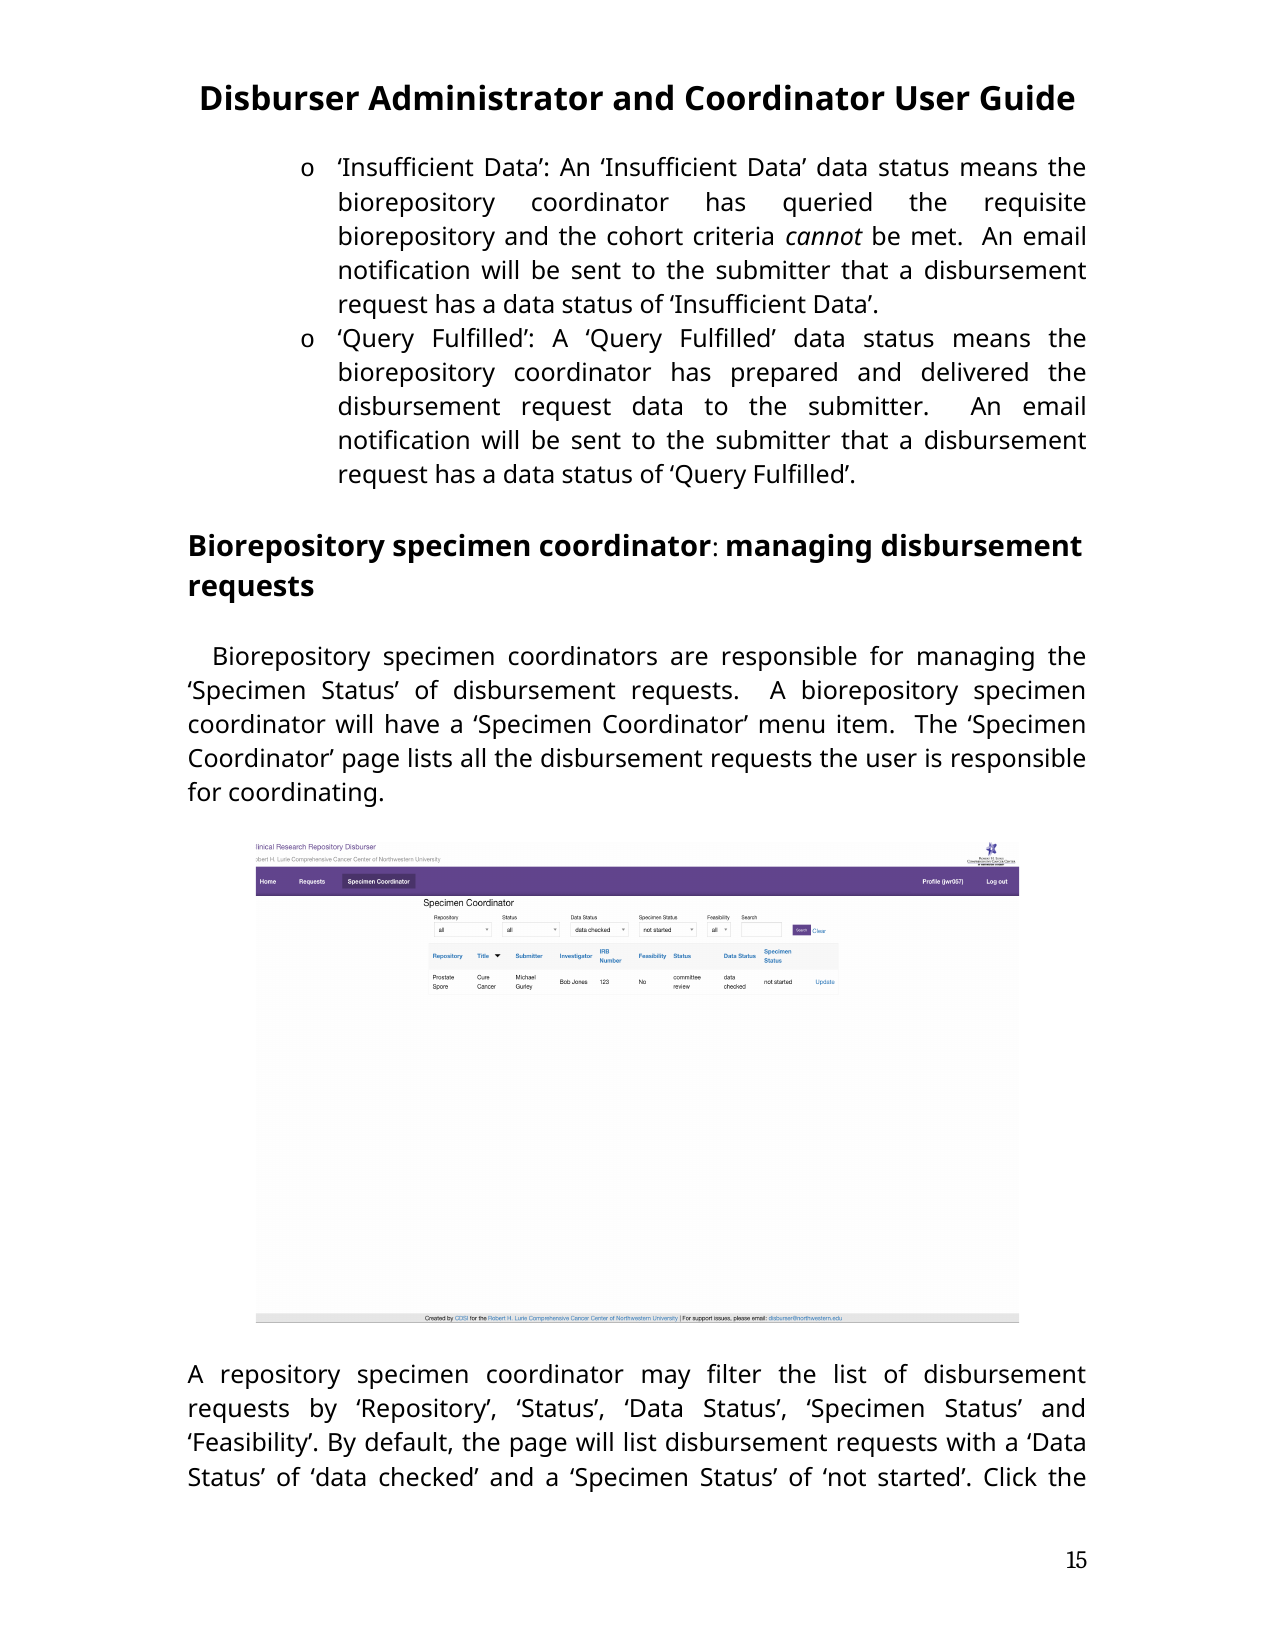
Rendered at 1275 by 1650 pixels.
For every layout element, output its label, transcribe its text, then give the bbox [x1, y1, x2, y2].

list ‘Insufficient Data’: An ‘Insufficient Data’ data status means the biorepository coordinator has queried the requisite biorepository and the cohort criteria cannot be met. An email notification will be sent to the submitter that a disbursement request has a data status of ‘Insufficient Data’. [300, 150, 1087, 321]
text Biorepository specimen coordinators are responsible for managing the ‘Specimen Status’ of disbursement requests. A biorepository specimen coordinator will have a ‘Specimen Coordinator’ menu item. The ‘Specimen Coordinator’ page lists all the disbursement requests the user is responsible for coordinating. [187, 638, 1087, 809]
picture [255, 842, 1020, 1323]
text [187, 1357, 1087, 1493]
text Biorepository specimen coordinator: managing disbursement requests [187, 525, 1087, 604]
list ‘Query Fulfilled’: A ‘Query Fulfilled’ data status means the biorepository coordinator has prepared and delivered the disbursement request data to the submitter. An email notification will be sent to the submitter that a disbursement request has a data status of ‘Query Fulfilled’. [300, 321, 1087, 491]
